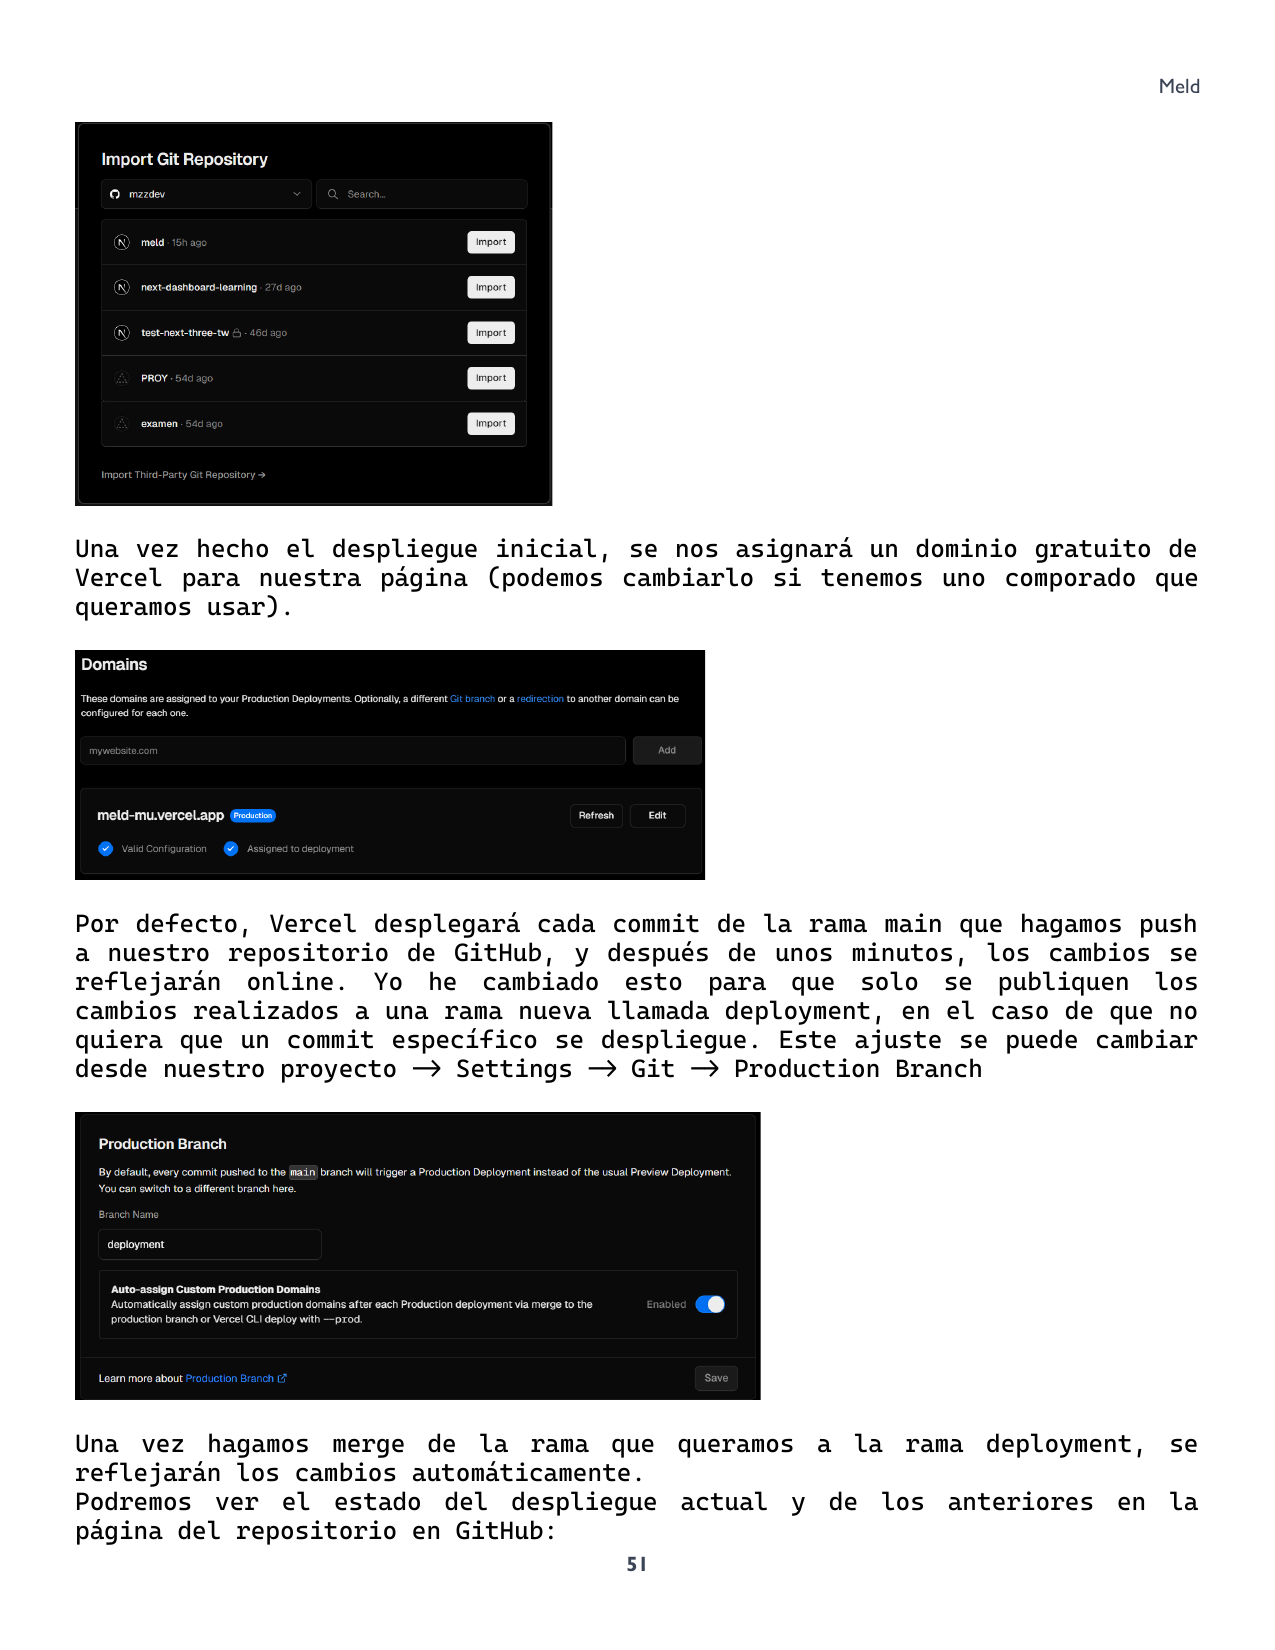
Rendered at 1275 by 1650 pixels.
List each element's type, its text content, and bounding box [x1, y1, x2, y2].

text Una vez hagamos merge de la rama que queramos a la rama deployment, se reflejarán los cambios automáticamente. [75, 1429, 1200, 1487]
text Una vez hecho el despliegue inicial, se nos asignará un dominio gratuito de Vercel para nuestra página (podemos cambiarlo si tenemos uno comporado que queramos usar). [75, 534, 1200, 622]
picture [75, 1112, 761, 1400]
text Por defecto, Vercel desplegará cada commit de la rama main que hagamos push a nuestro repositorio de GitHub, y después de unos minutos, los cambios se reflejarán online. Yo he cambiado esto para que solo se publiquen los cambios realizados a una rama nueva llamada deployment, en el caso de que no quiera que un commit específico se despliegue. Este ajuste se puede cambiar desde nuestro proyecto -> Settings -> Git -> Production Branch [75, 909, 1200, 1083]
picture [75, 650, 706, 880]
picture [75, 122, 553, 506]
text Podremos ver el estado del despliegue actual y de los anteriores en la página del repositorio en GitHub: [75, 1487, 1200, 1545]
